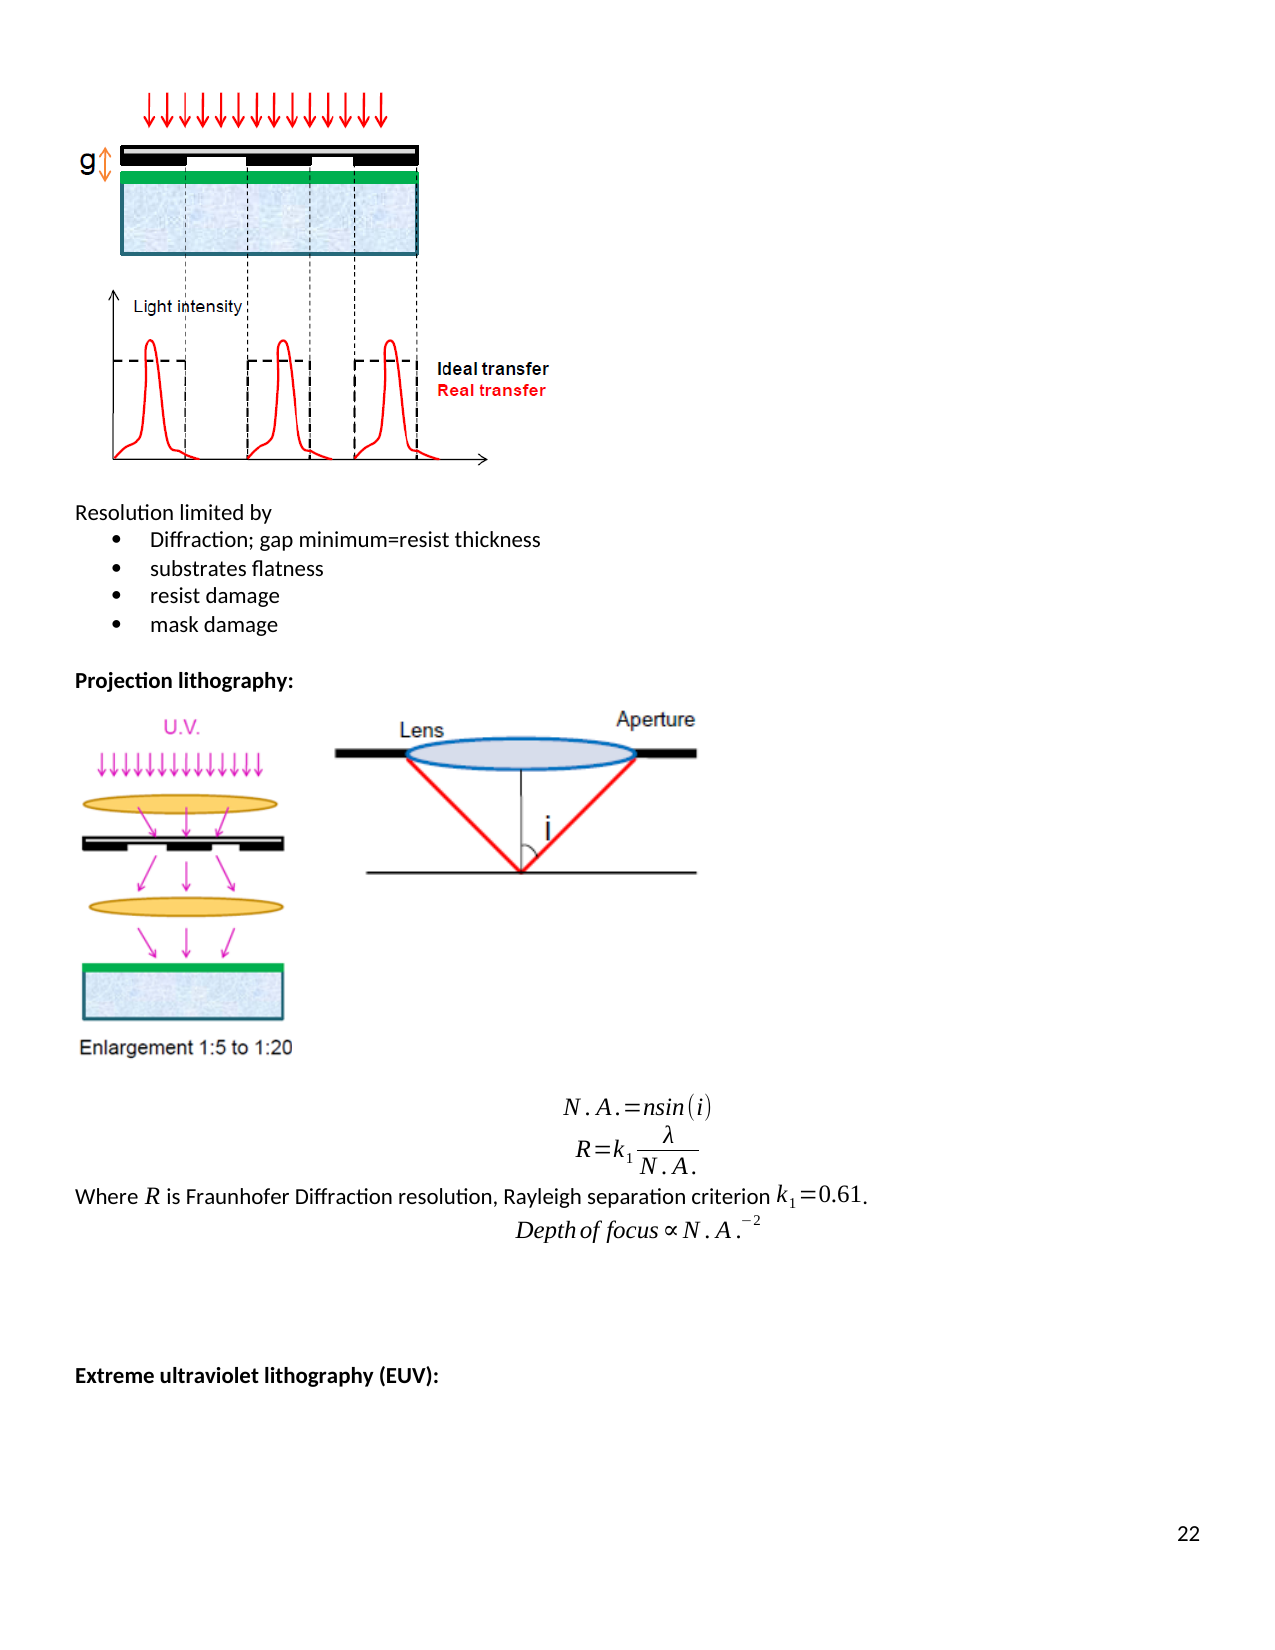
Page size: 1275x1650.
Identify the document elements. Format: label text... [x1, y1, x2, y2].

text Projection lithography: [75, 666, 1200, 694]
text Resolution limited by [75, 498, 1200, 526]
picture [75, 707, 298, 1069]
picture [75, 75, 554, 470]
list substrates flatness [112, 554, 1200, 582]
text Where is Fraunhofer Diffraction resolution, Rayleigh separation criterion . [75, 1180, 1200, 1212]
text Extreme ultraviolet lithography (EUV): [75, 1361, 1200, 1389]
list mask damage [112, 610, 1200, 638]
list resist damage [112, 582, 1200, 610]
picture [316, 693, 717, 896]
list Diffraction; gap minimum=resist thickness [112, 526, 1200, 554]
